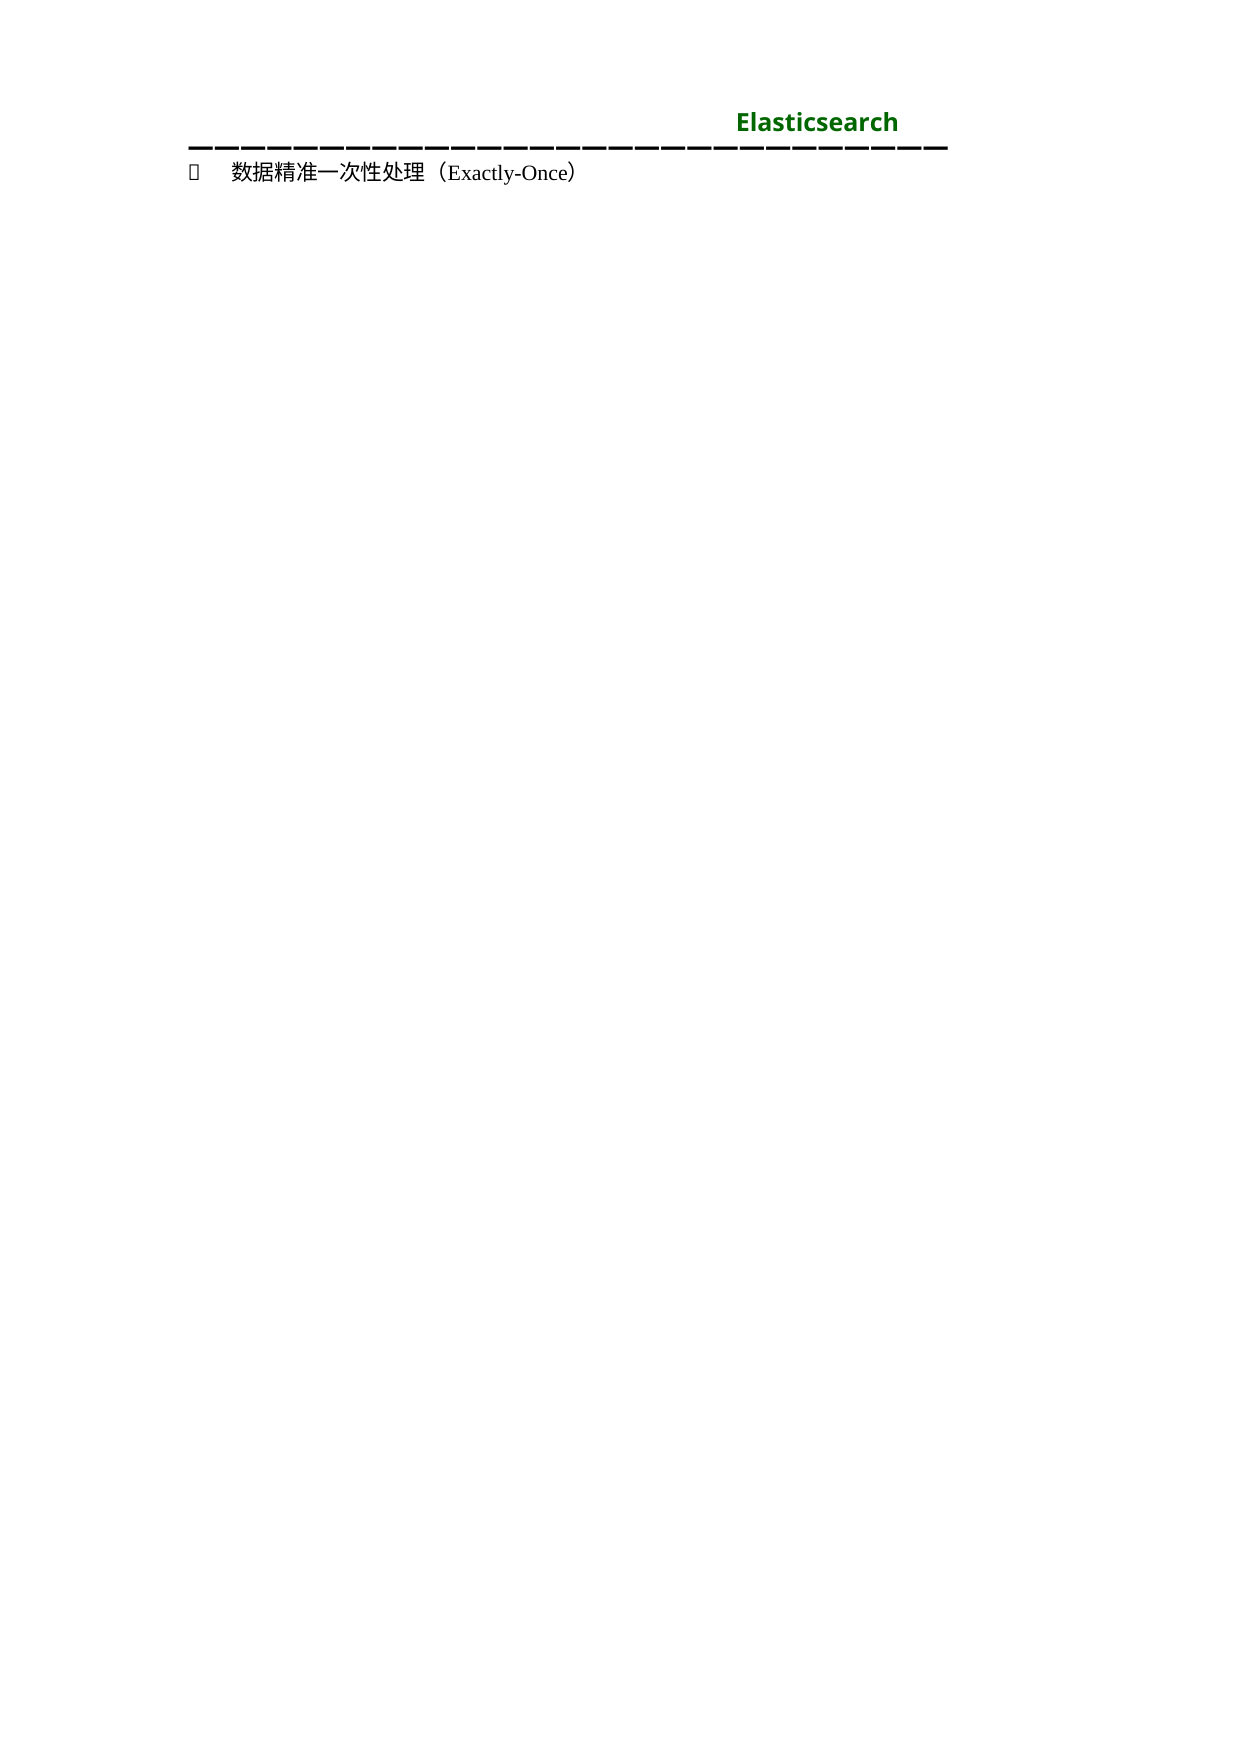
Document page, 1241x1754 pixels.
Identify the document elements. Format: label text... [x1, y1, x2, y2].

list 数据精准一次性处理（Exactly-Once） [187, 158, 1076, 186]
